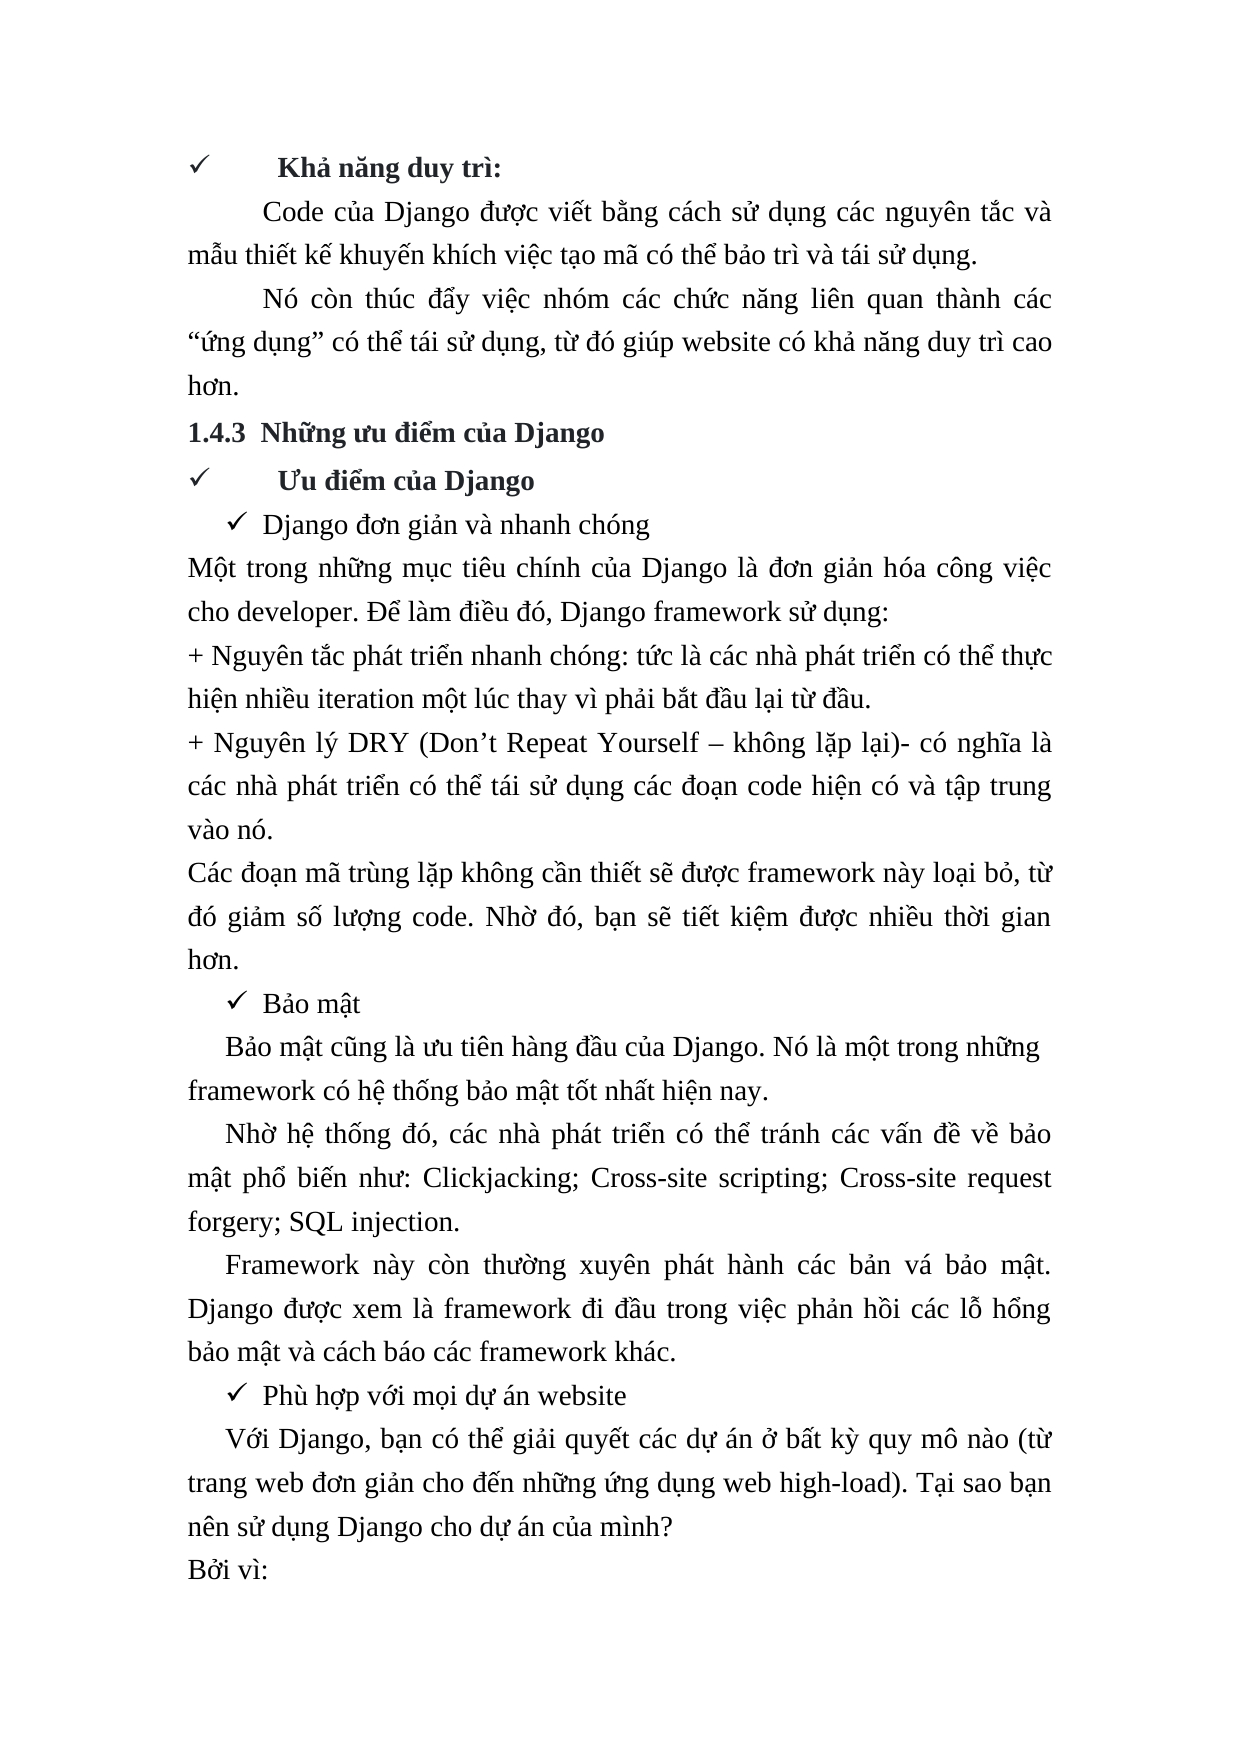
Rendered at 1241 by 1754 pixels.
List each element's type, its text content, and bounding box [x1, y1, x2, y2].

text Khả năng duy trì: [187, 150, 1053, 184]
text Với Django, bạn có thể giải quyết các dự án ở bất kỳ quy mô nào (từ trang web đơn giản cho đến những ứng dụng web high-load). Tại sao bạn nên sử dụng Django cho dự án của mình? [187, 1422, 1053, 1542]
text Framework này còn thường xuyên phát hành các bản vá bảo mật. Django được xem là framework đi đầu trong việc phản hồi các lỗ hổng bảo mật và cách báo các framework khác. [187, 1247, 1053, 1368]
text framework có hệ thống bảo mật tốt nhất hiện nay. [187, 1073, 1053, 1107]
text Nhờ hệ thống đó, các nhà phát triển có thể tránh các vấn đề về bảo mật phổ biến như: Clickjacking; Cross-site scripting; Cross-site request forgery; SQL injection. [187, 1117, 1053, 1237]
text Một trong những mục tiêu chính của Django là đơn giản hóa công việc cho developer. Để làm điều đó, Django framework sử dụng: [187, 551, 1053, 628]
text Bảo mật cũng là ưu tiên hàng đầu của Django. Nó là một trong những [225, 1029, 1053, 1063]
subtitle Những ưu điểm của Django [187, 416, 1053, 449]
list Django đơn giản và nhanh chóng [225, 507, 1053, 541]
text Ưu điểm của Django [187, 463, 1053, 497]
text Code của Django được viết bằng cách sử dụng các nguyên tắc và mẫu thiết kế khuyến khích việc tạo mã có thể bảo trì và tái sử dụng. [187, 194, 1053, 271]
list Phù hợp với mọi dự án website [225, 1378, 1053, 1412]
list Bảo mật [225, 986, 1053, 1019]
text Bởi vì: [187, 1552, 1053, 1586]
text Nó còn thúc đẩy việc nhóm các chức năng liên quan thành các “ứng dụng” có thể tái sử dụng, từ đó giúp website có khả năng duy trì cao hơn. [187, 281, 1053, 401]
text + Nguyên lý DRY (Don’t Repeat Yourself – không lặp lại)- có nghĩa là các nhà phát triển có thể tái sử dụng các đoạn code hiện có và tập trung vào nó. [187, 725, 1053, 845]
text Các đoạn mã trùng lặp không cần thiết sẽ được framework này loại bỏ, từ đó giảm số lượng code. Nhờ đó, bạn sẽ tiết kiệm được nhiều thời gian hơn. [187, 855, 1053, 976]
text + Nguyên tắc phát triển nhanh chóng: tức là các nhà phát triển có thể thực hiện nhiều iteration một lúc thay vì phải bắt đầu lại từ đầu. [187, 638, 1053, 715]
